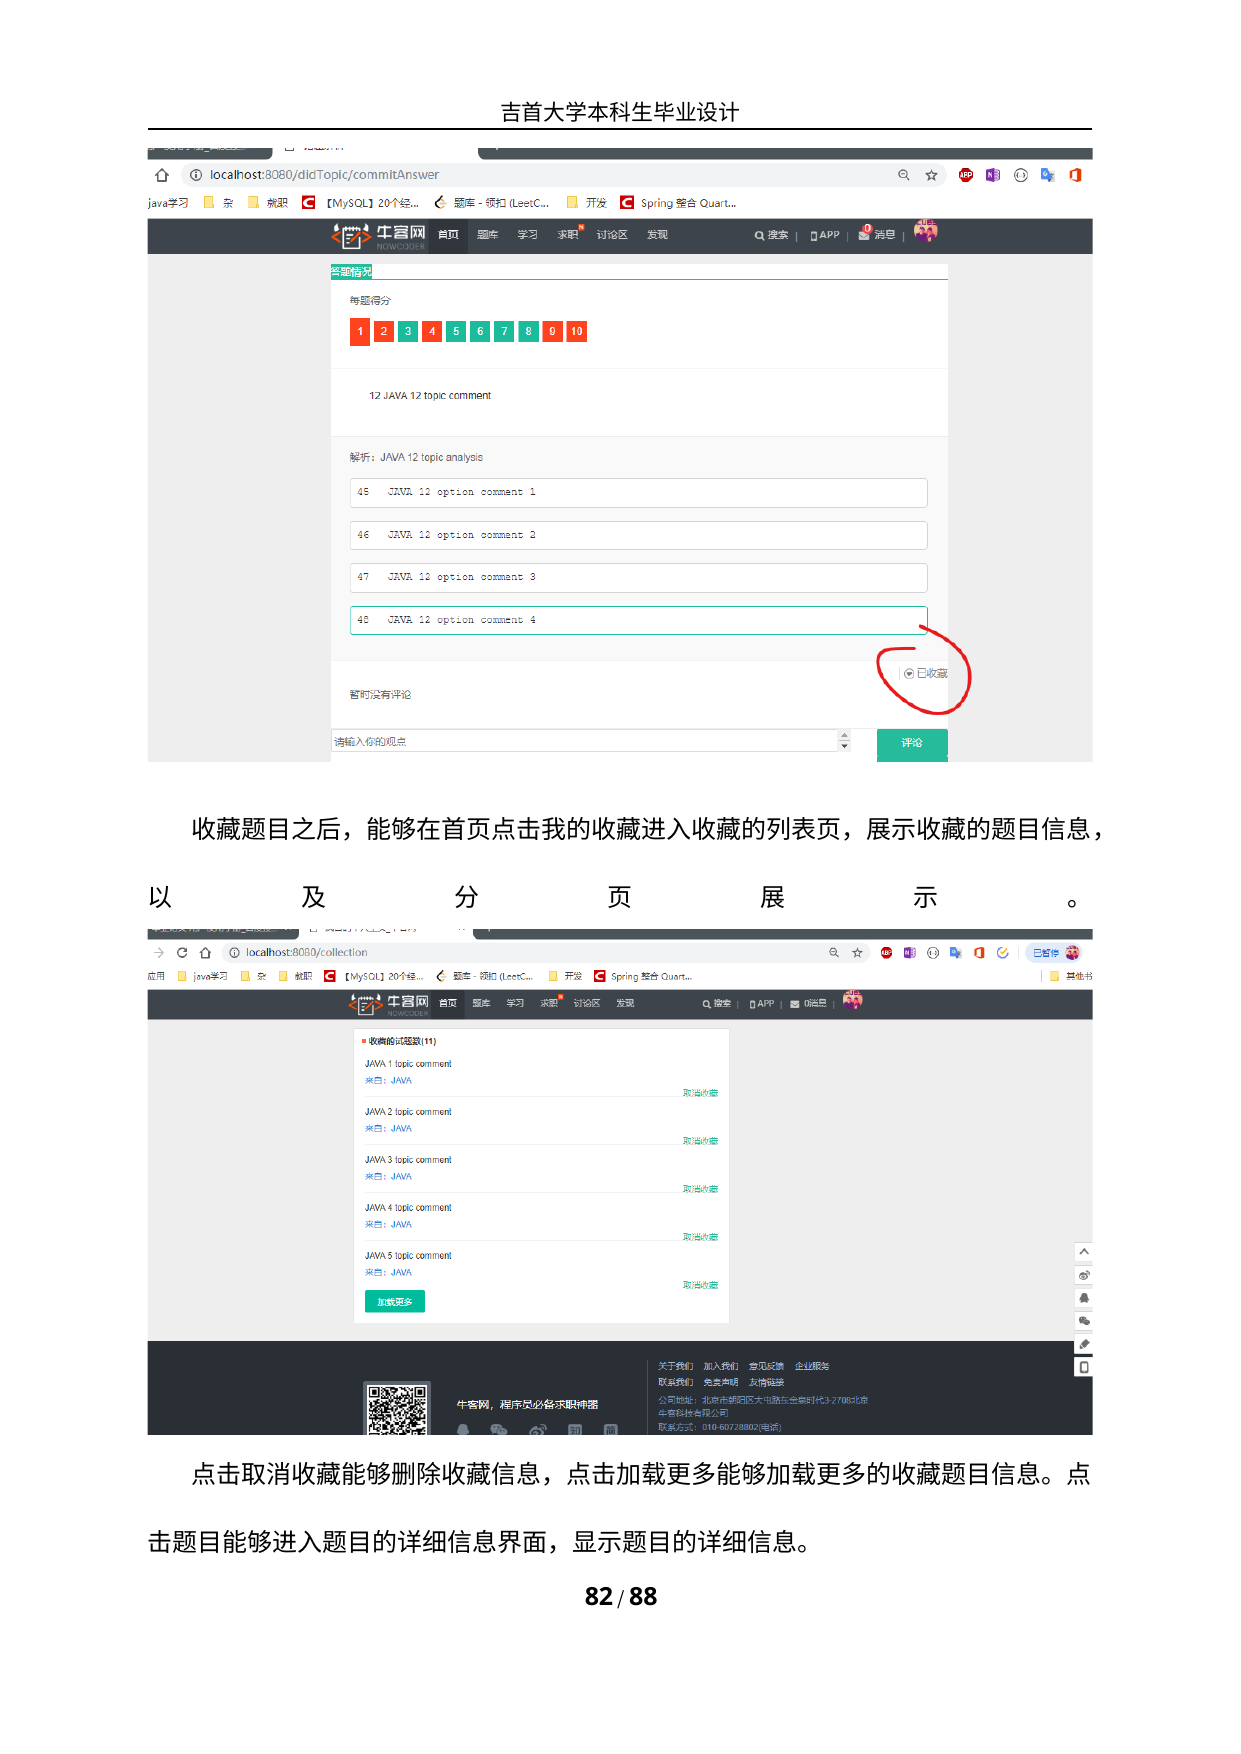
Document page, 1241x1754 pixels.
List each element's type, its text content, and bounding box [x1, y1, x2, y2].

picture [147, 148, 1093, 762]
text 收藏题目之后，能够在首页点击我的收藏进入收藏的列表页，展示收藏的题目信息，以及分页展示。 [148, 794, 1092, 929]
text 点击取消收藏能够删除收藏信息，点击加载更多能够加载更多的收藏题目信息。点击题目能够进入题目的详细信息界面，显示题目的详细信息。 [148, 1439, 1092, 1575]
picture [147, 929, 1093, 1435]
